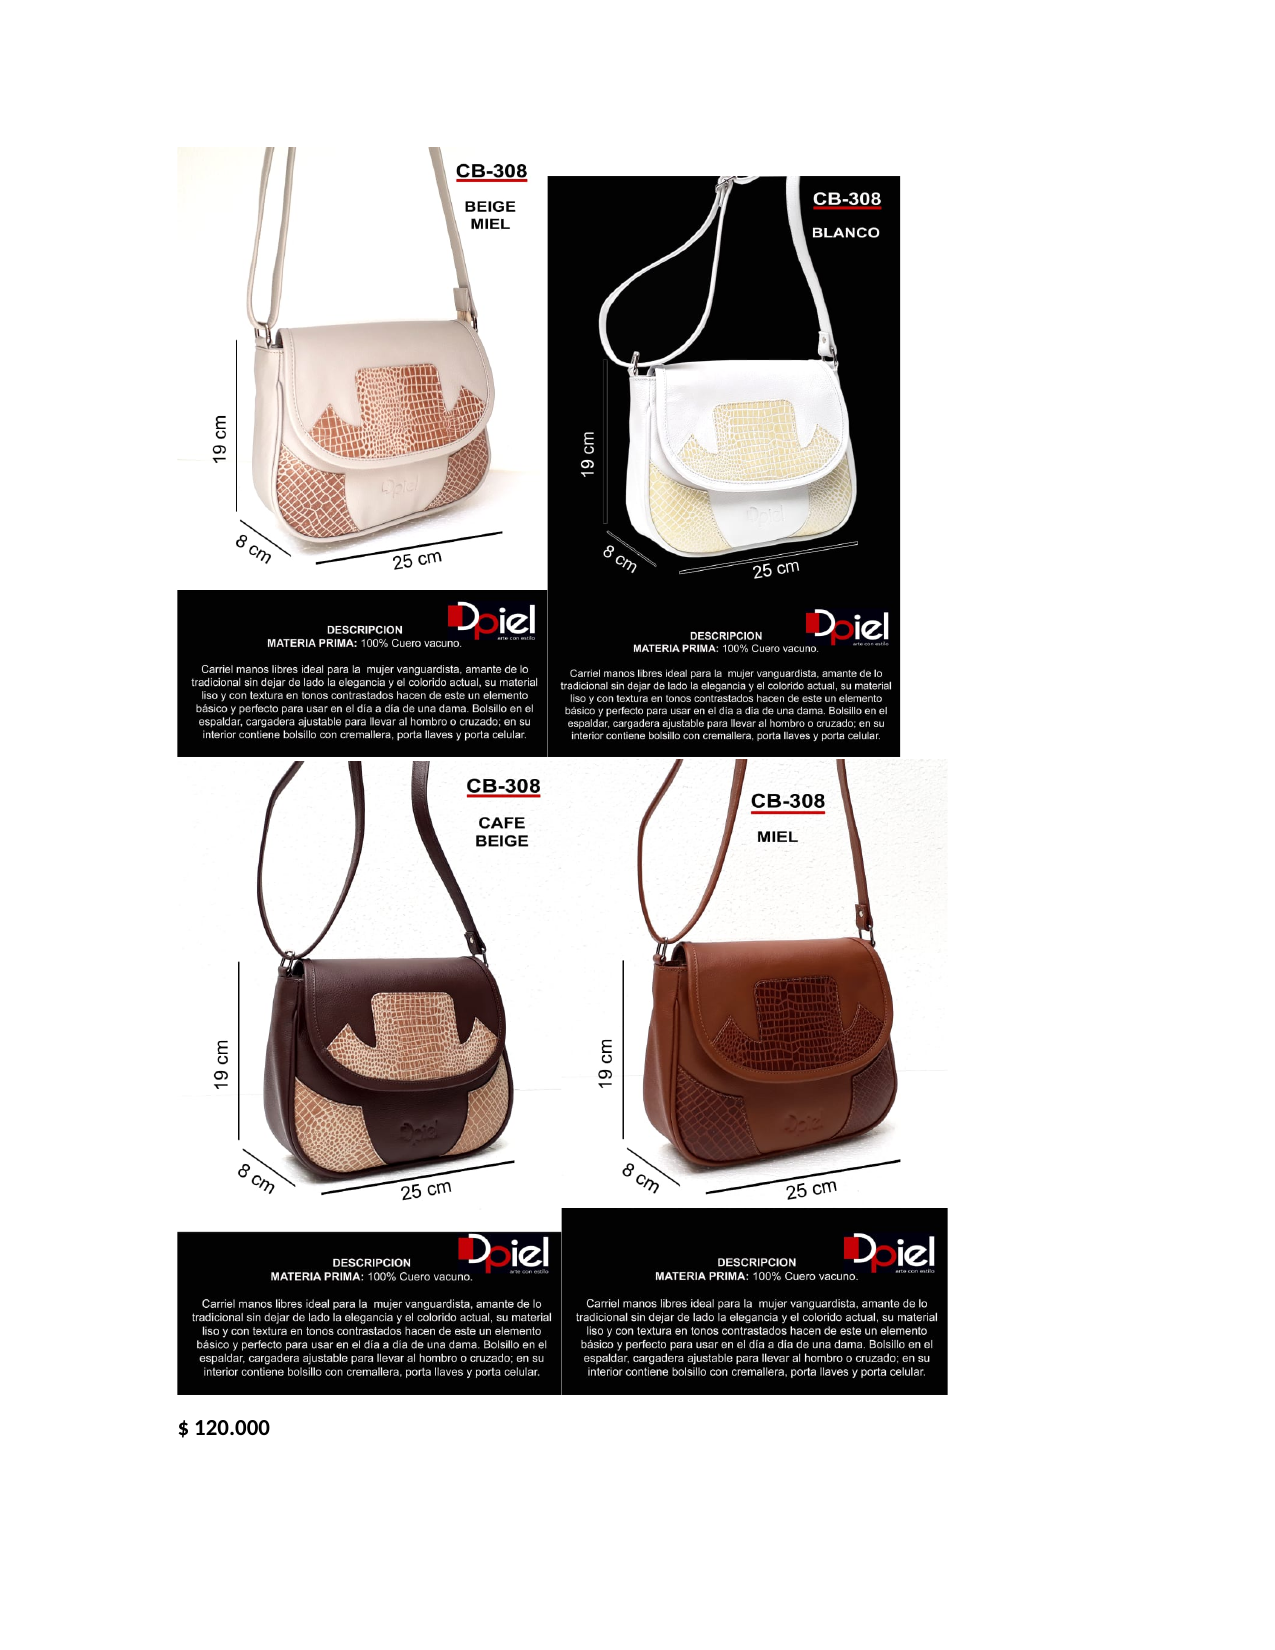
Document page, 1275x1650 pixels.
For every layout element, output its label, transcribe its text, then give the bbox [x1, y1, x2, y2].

picture [177, 147, 901, 757]
text $ 120.000 [177, 1413, 1098, 1441]
picture [177, 759, 948, 1395]
